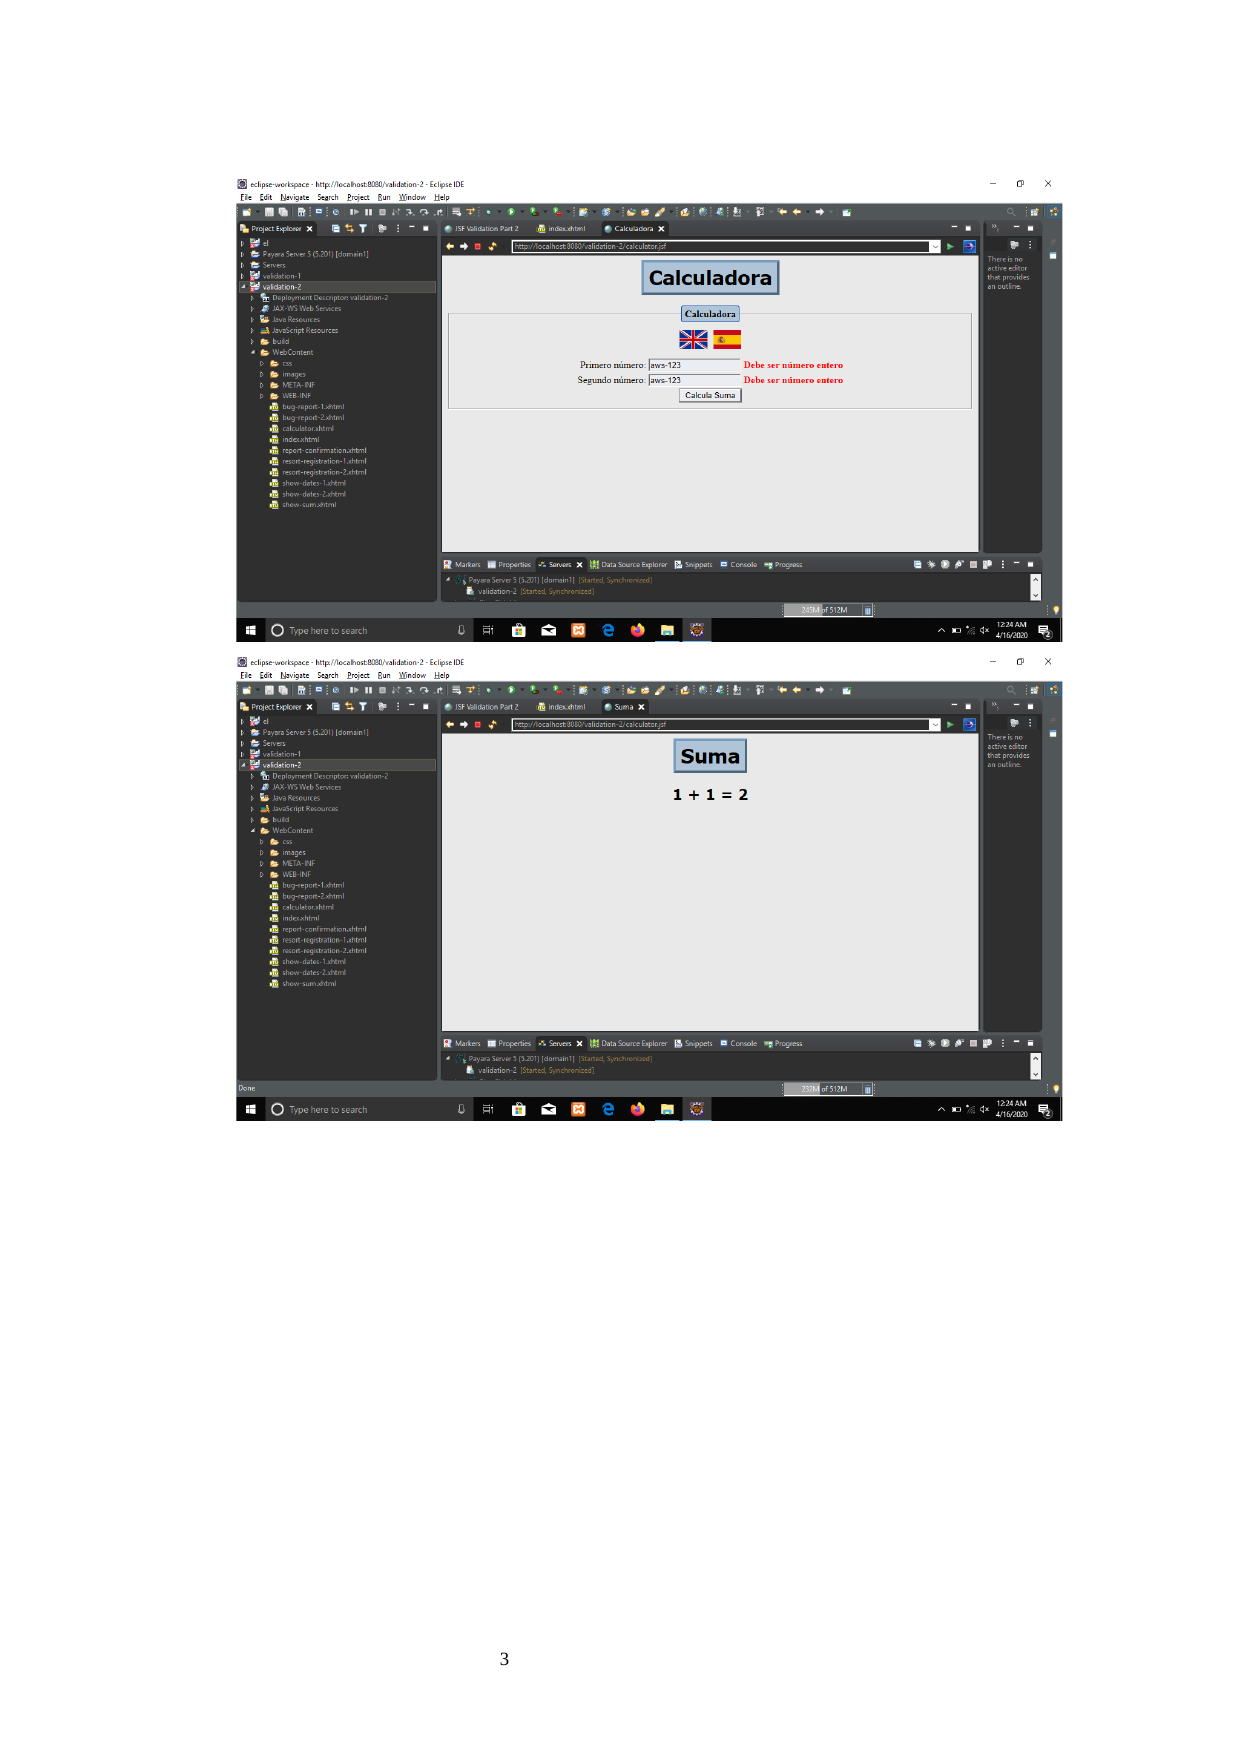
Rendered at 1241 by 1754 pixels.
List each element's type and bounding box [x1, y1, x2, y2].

picture [236, 656, 1063, 1121]
picture [236, 177, 1063, 642]
